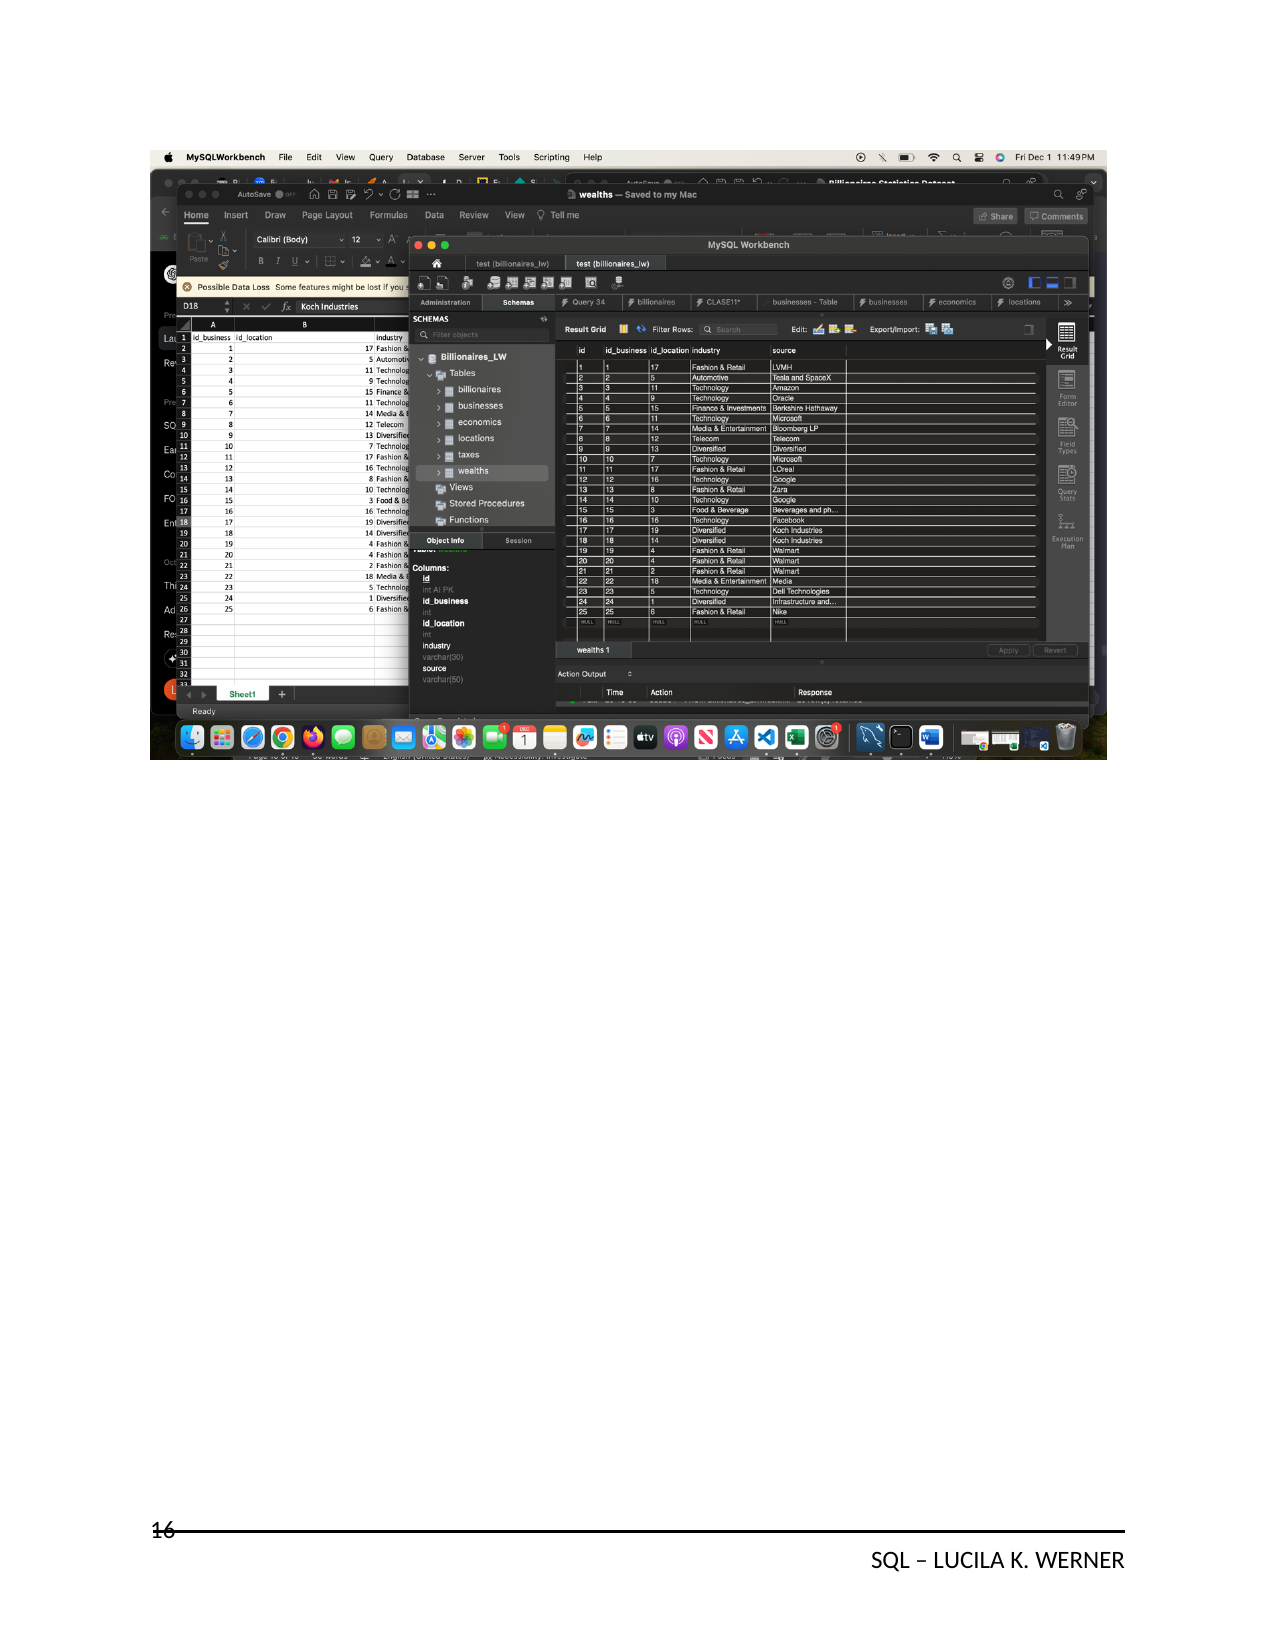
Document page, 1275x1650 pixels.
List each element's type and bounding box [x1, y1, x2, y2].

picture [150, 150, 1107, 760]
